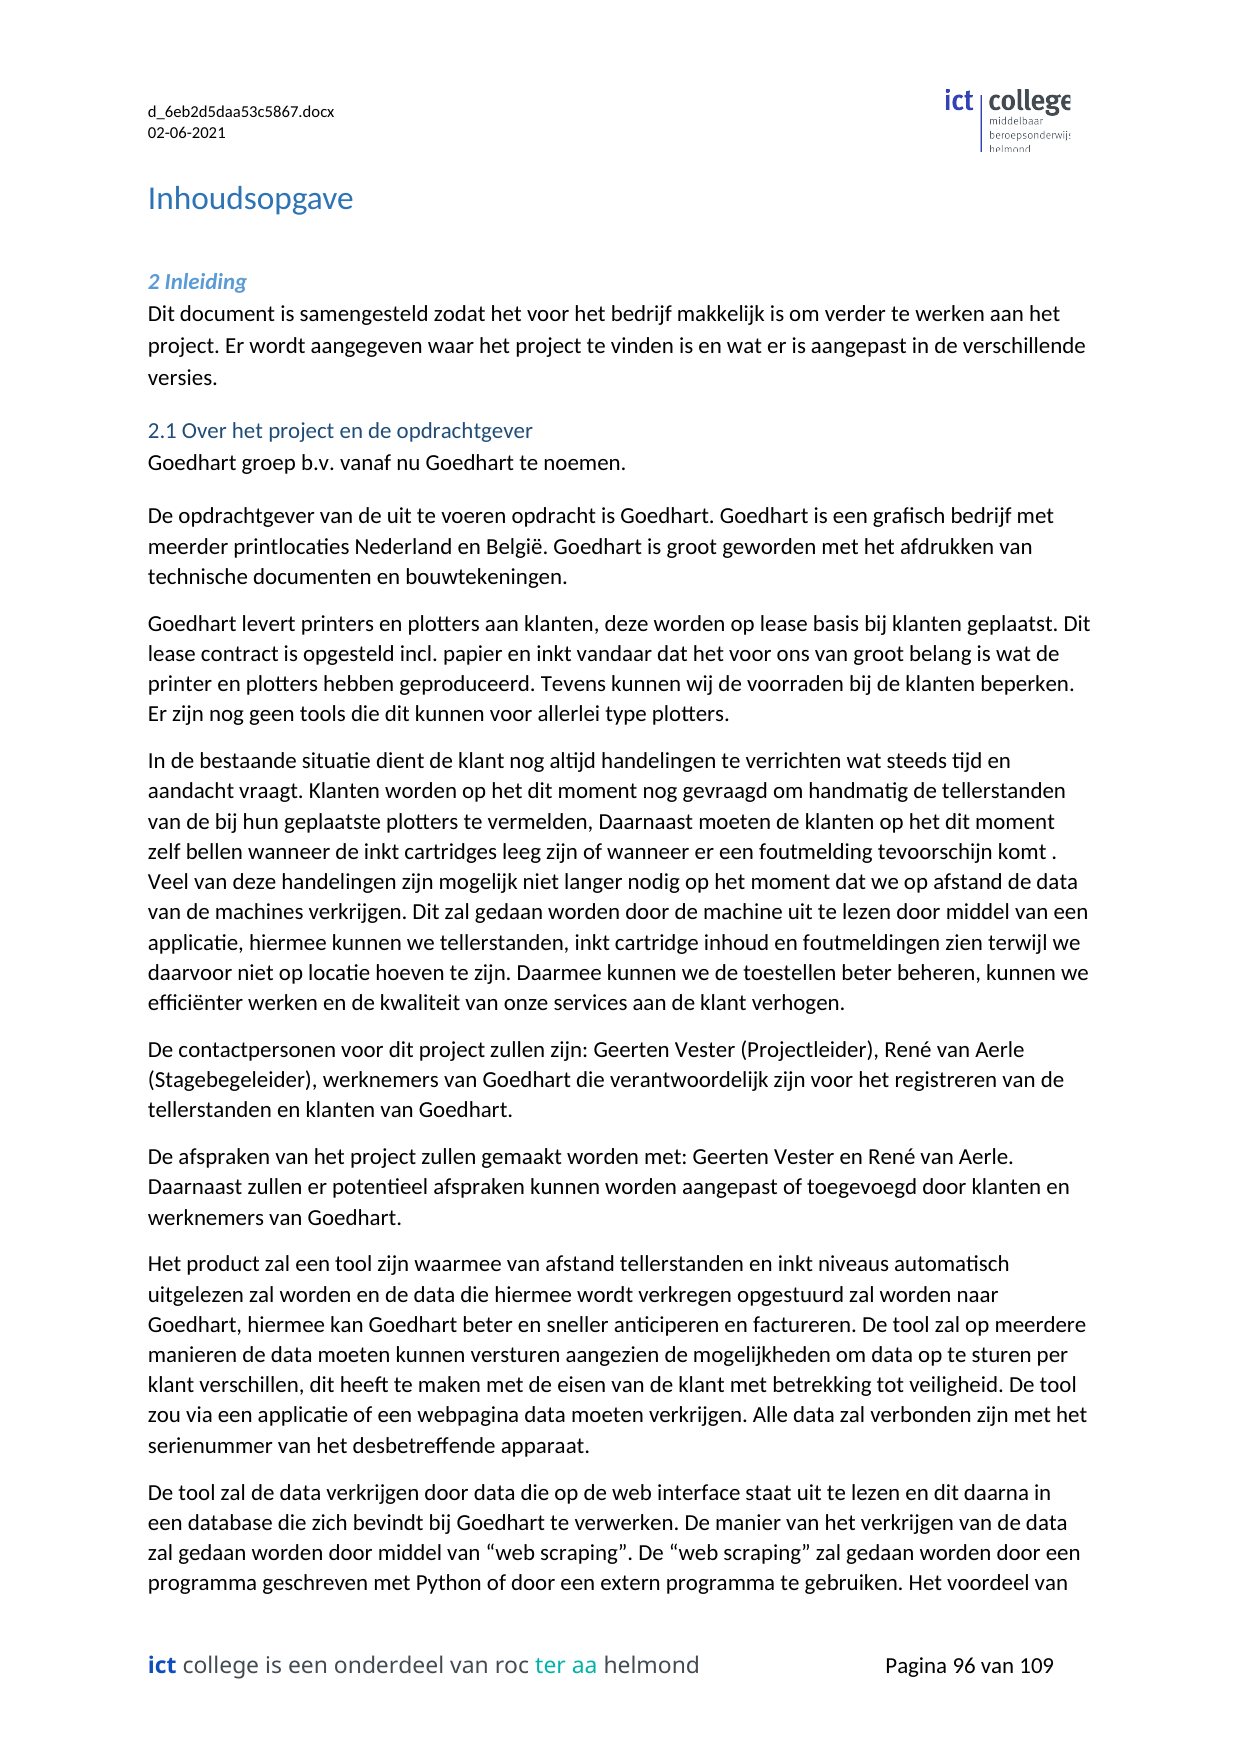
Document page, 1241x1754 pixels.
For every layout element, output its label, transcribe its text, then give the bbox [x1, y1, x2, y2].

text De opdrachtgever van de uit te voeren opdracht is Goedhart. Goedhart is een grafisch bedrijf met meerder printlocaties Nederland en België. Goedhart is groot geworden met het afdrukken van technische documenten en bouwtekeningen. [148, 502, 1093, 590]
text In de bestaande situatie dient de klant nog altijd handelingen te verrichten wat steeds tijd en aandacht vraagt. Klanten worden op het dit moment nog gevraagd om handmatig de tellerstanden van de bij hun geplaatste plotters te vermelden, Daarnaast moeten de klanten op het dit moment zelf bellen wanneer de inkt cartridges leeg zijn of wanneer er een foutmelding tevoorschijn komt . Veel van deze handelingen zijn mogelijk niet langer nodig op het moment dat we op afstand de data van de machines verkrijgen. Dit zal gedaan worden door de machine uit te lezen door middel van een applicatie, hiermee kunnen we tellerstanden, inkt cartridge inhoud en foutmeldingen zien terwijl we daarvoor niet op locatie hoeven te zijn. Daarmee kunnen we de toestellen beter beheren, kunnen we efficiënter werken en de kwaliteit van onze services aan de klant verhogen. [148, 746, 1093, 1016]
picture [945, 89, 1071, 152]
text Inhoudsopgave [148, 177, 1093, 218]
text De contactpersonen voor dit project zullen zijn: Geerten Vester (Projectleider), René van Aerle (Stagebegeleider), werknemers van Goedhart die verantwoordelijk zijn voor het registreren van de tellerstanden en klanten van Goedhart. [148, 1035, 1093, 1123]
subtitle 2.1 Over het project en de opdrachtgever [148, 416, 1093, 444]
subtitle 2 Inleiding [148, 267, 1093, 295]
text De afspraken van het project zullen gemaakt worden met: Geerten Vester en René van Aerle. Daarnaast zullen er potentieel afspraken kunnen worden aangepast of toegevoegd door klanten en werknemers van Goedhart. [148, 1142, 1093, 1231]
text Dit document is samengesteld zodat het voor het bedrijf makkelijk is om verder te werken aan het project. Er wordt aangegeven waar het project te vinden is en wat er is aangepast in de verschillende versies. [148, 299, 1093, 391]
text Het product zal een tool zijn waarmee van afstand tellerstanden en inkt niveaus automatisch uitgelezen zal worden en de data die hiermee wordt verkregen opgestuurd zal worden naar Goedhart, hiermee kan Goedhart beter en sneller anticiperen en factureren. De tool zal op meerdere manieren de data moeten kunnen versturen aangezien de mogelijkheden om data op te sturen per klant verschillen, dit heeft te maken met de eisen van de klant met betrekking tot veiligheid. De tool zou via een applicatie of een webpagina data moeten verkrijgen. Alle data zal verbonden zijn met het serienummer van het desbetreffende apparaat. [148, 1249, 1093, 1459]
text Goedhart groep b.v. vanaf nu Goedhart te noemen. [148, 448, 1093, 477]
text Goedhart levert printers en plotters aan klanten, deze worden op lease basis bij klanten geplaatst. Dit lease contract is opgesteld incl. papier en inkt vandaar dat het voor ons van groot belang is wat de printer en plotters hebben geproduceerd. Tevens kunnen wij de voorraden bij de klanten beperken. Er zijn nog geen tools die dit kunnen voor allerlei type plotters. [148, 609, 1093, 727]
